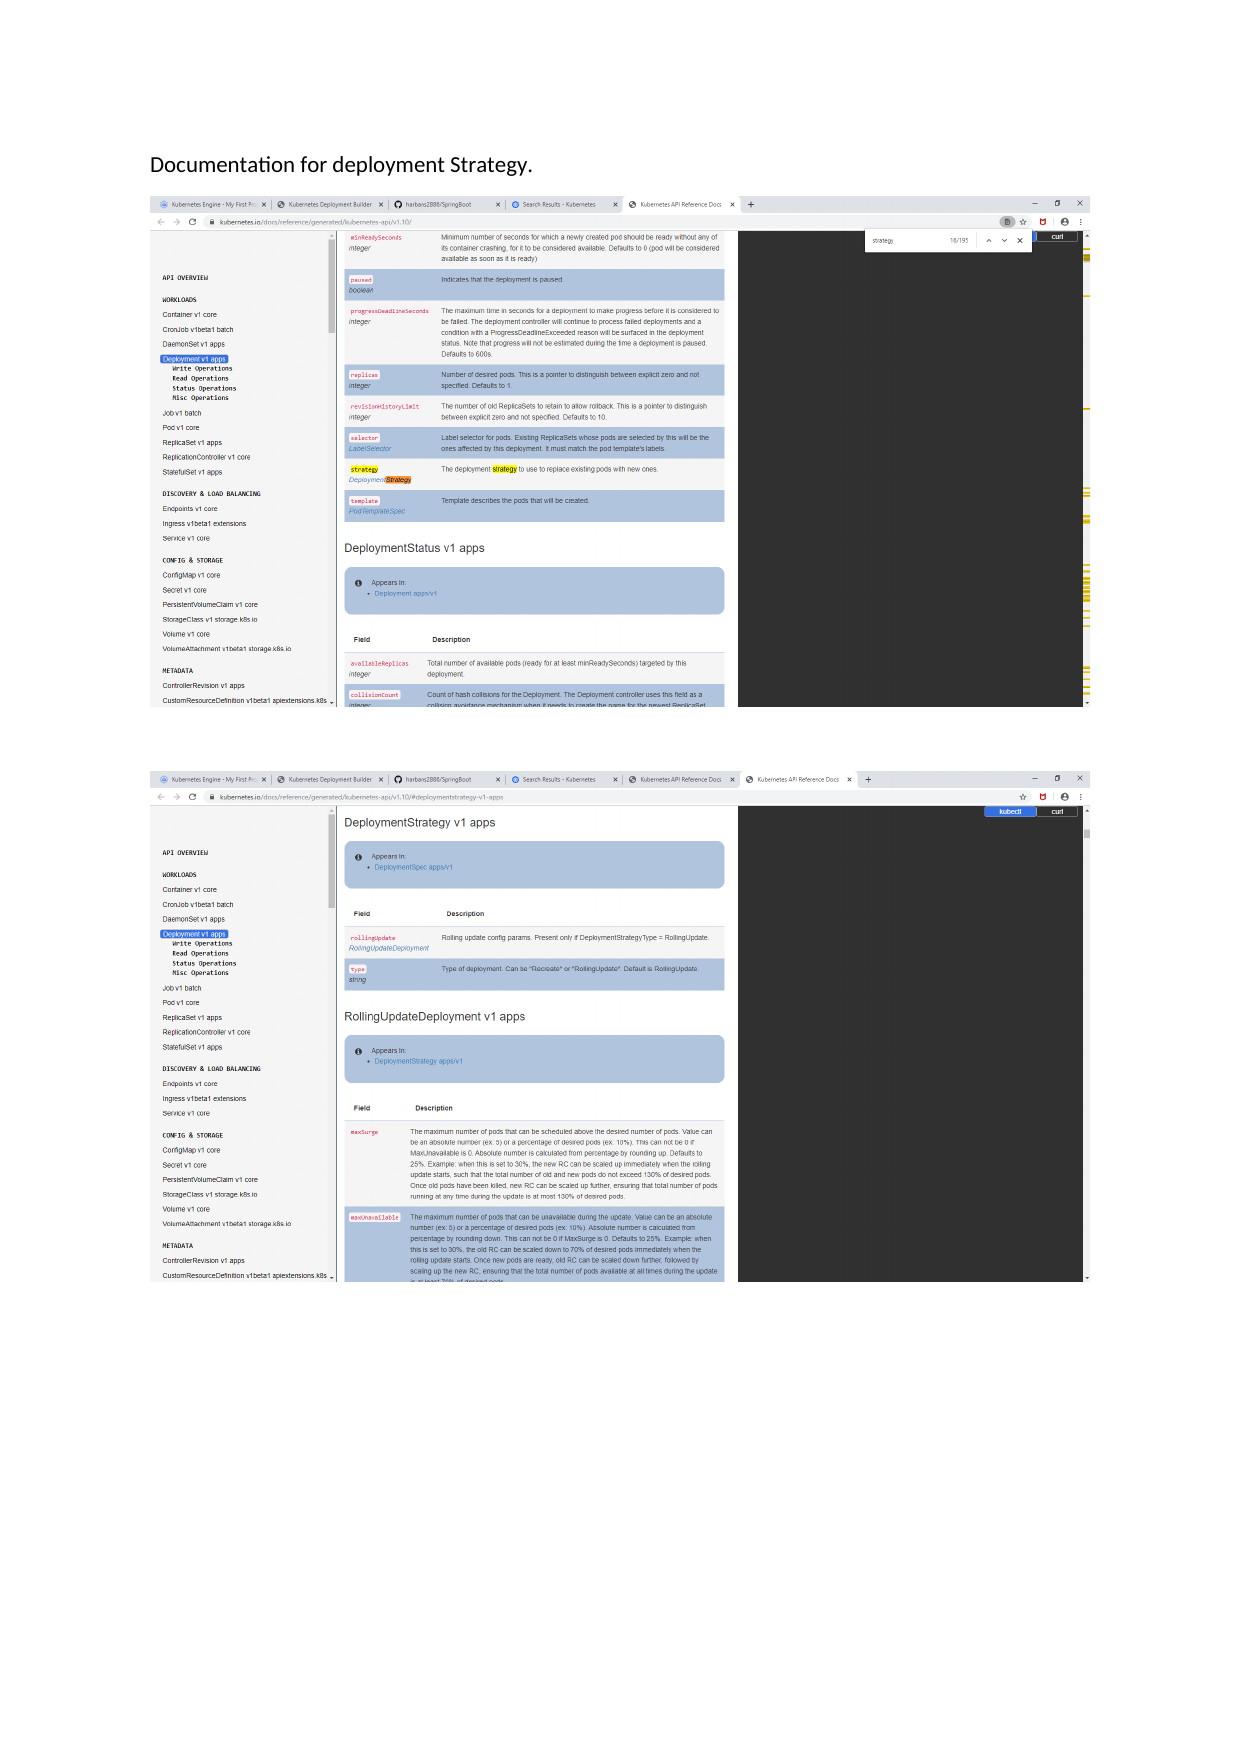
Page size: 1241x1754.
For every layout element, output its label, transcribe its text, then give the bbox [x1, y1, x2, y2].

text Documentation for deployment Strategy. [150, 150, 1090, 178]
picture [150, 196, 1091, 707]
picture [150, 771, 1091, 1282]
